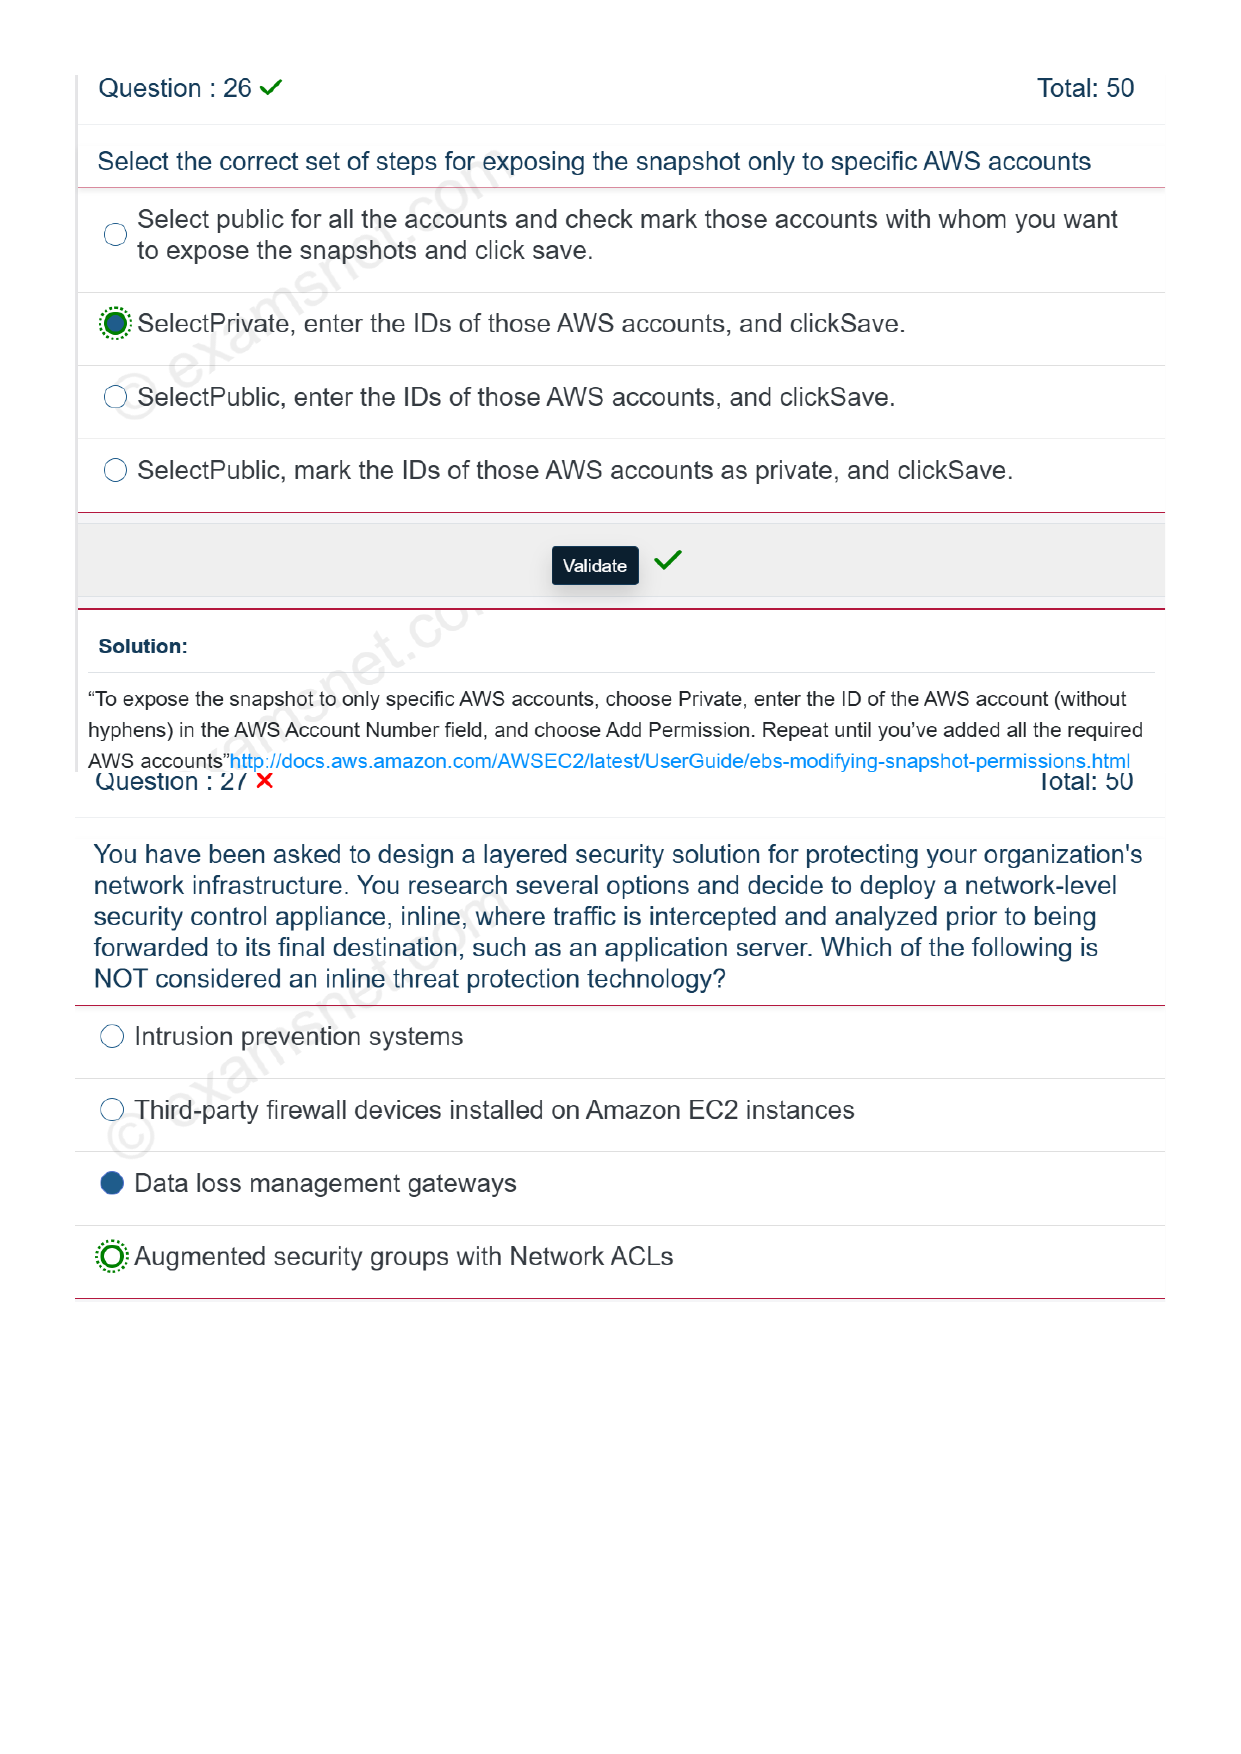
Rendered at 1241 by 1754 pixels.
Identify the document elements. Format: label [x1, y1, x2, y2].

picture [75, 75, 1166, 772]
picture [75, 773, 1166, 1302]
